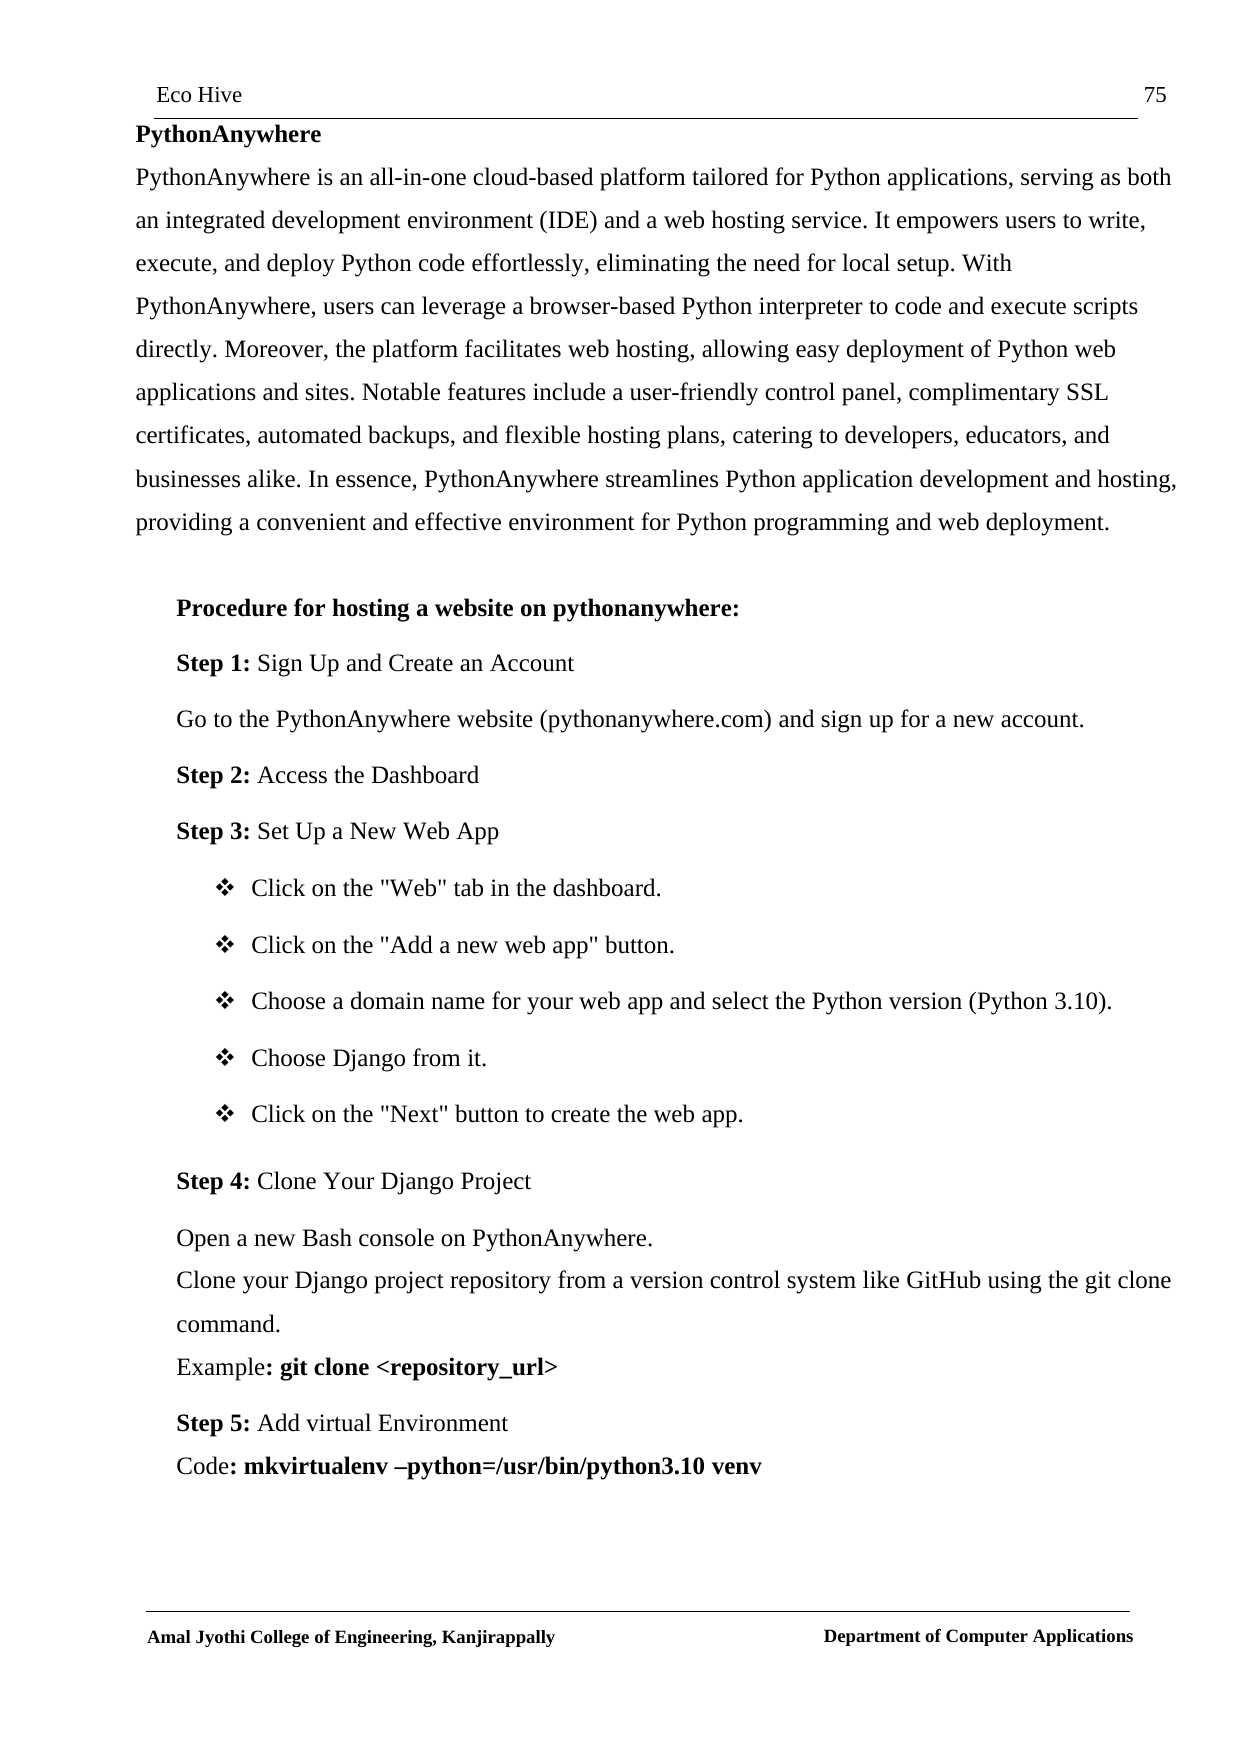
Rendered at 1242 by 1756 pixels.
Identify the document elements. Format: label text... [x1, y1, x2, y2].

text PythonAnywhere [135, 119, 1192, 147]
list Choose Django from it. [213, 1043, 1192, 1072]
text Step 4: Clone Your Django Project [176, 1166, 1192, 1195]
text Clone your Django project repository from a version control system like GitHub using the git clone command. [176, 1266, 1192, 1337]
list Click on the "Web" tab in the dashboard. [213, 873, 1192, 902]
list Click on the "Next" button to create the web app. [213, 1099, 1192, 1128]
text Step 2: Access the Dashboard [176, 760, 1192, 789]
list Choose a domain name for your web app and select the Python version (Python 3.10). [213, 986, 1192, 1015]
text Procedure for hosting a website on pythonanywhere: [176, 593, 1192, 622]
text Go to the PythonAnywhere website (pythonanywhere.com) and sign up for a new account. [176, 704, 1192, 733]
text PythonAnywhere is an all-in-one cloud-based platform tailored for Python applications, serving as both an integrated development environment (IDE) and a web hosting service. It empowers users to write, execute, and deploy Python code effortlessly, eliminating the need for local setup. With PythonAnywhere, users can leverage a browser-based Python interpreter to code and execute scripts directly. Moreover, the platform facilitates web hosting, allowing easy deployment of Python web applications and sites. Notable features include a user-friendly control panel, complimentary SSL certificates, automated backups, and flexible hosting plans, catering to developers, educators, and businesses alike. In essence, PythonAnywhere streamlines Python application development and hosting, providing a convenient and effective environment for Python programming and web deployment. [135, 162, 1192, 536]
text Open a new Bash console on PythonAnywhere. [176, 1223, 1192, 1251]
text Step 5: Add virtual Environment [176, 1408, 1192, 1437]
text Example: git clone <repository_url> [176, 1352, 1192, 1381]
text Code: mkvirtualenv –python=/usr/bin/python3.10 venv [176, 1451, 1192, 1480]
text Step 1: Sign Up and Create an Account [176, 648, 1192, 677]
text Step 3: Set Up a New Web App [176, 816, 1192, 845]
list Click on the "Add a new web app" button. [213, 930, 1192, 958]
